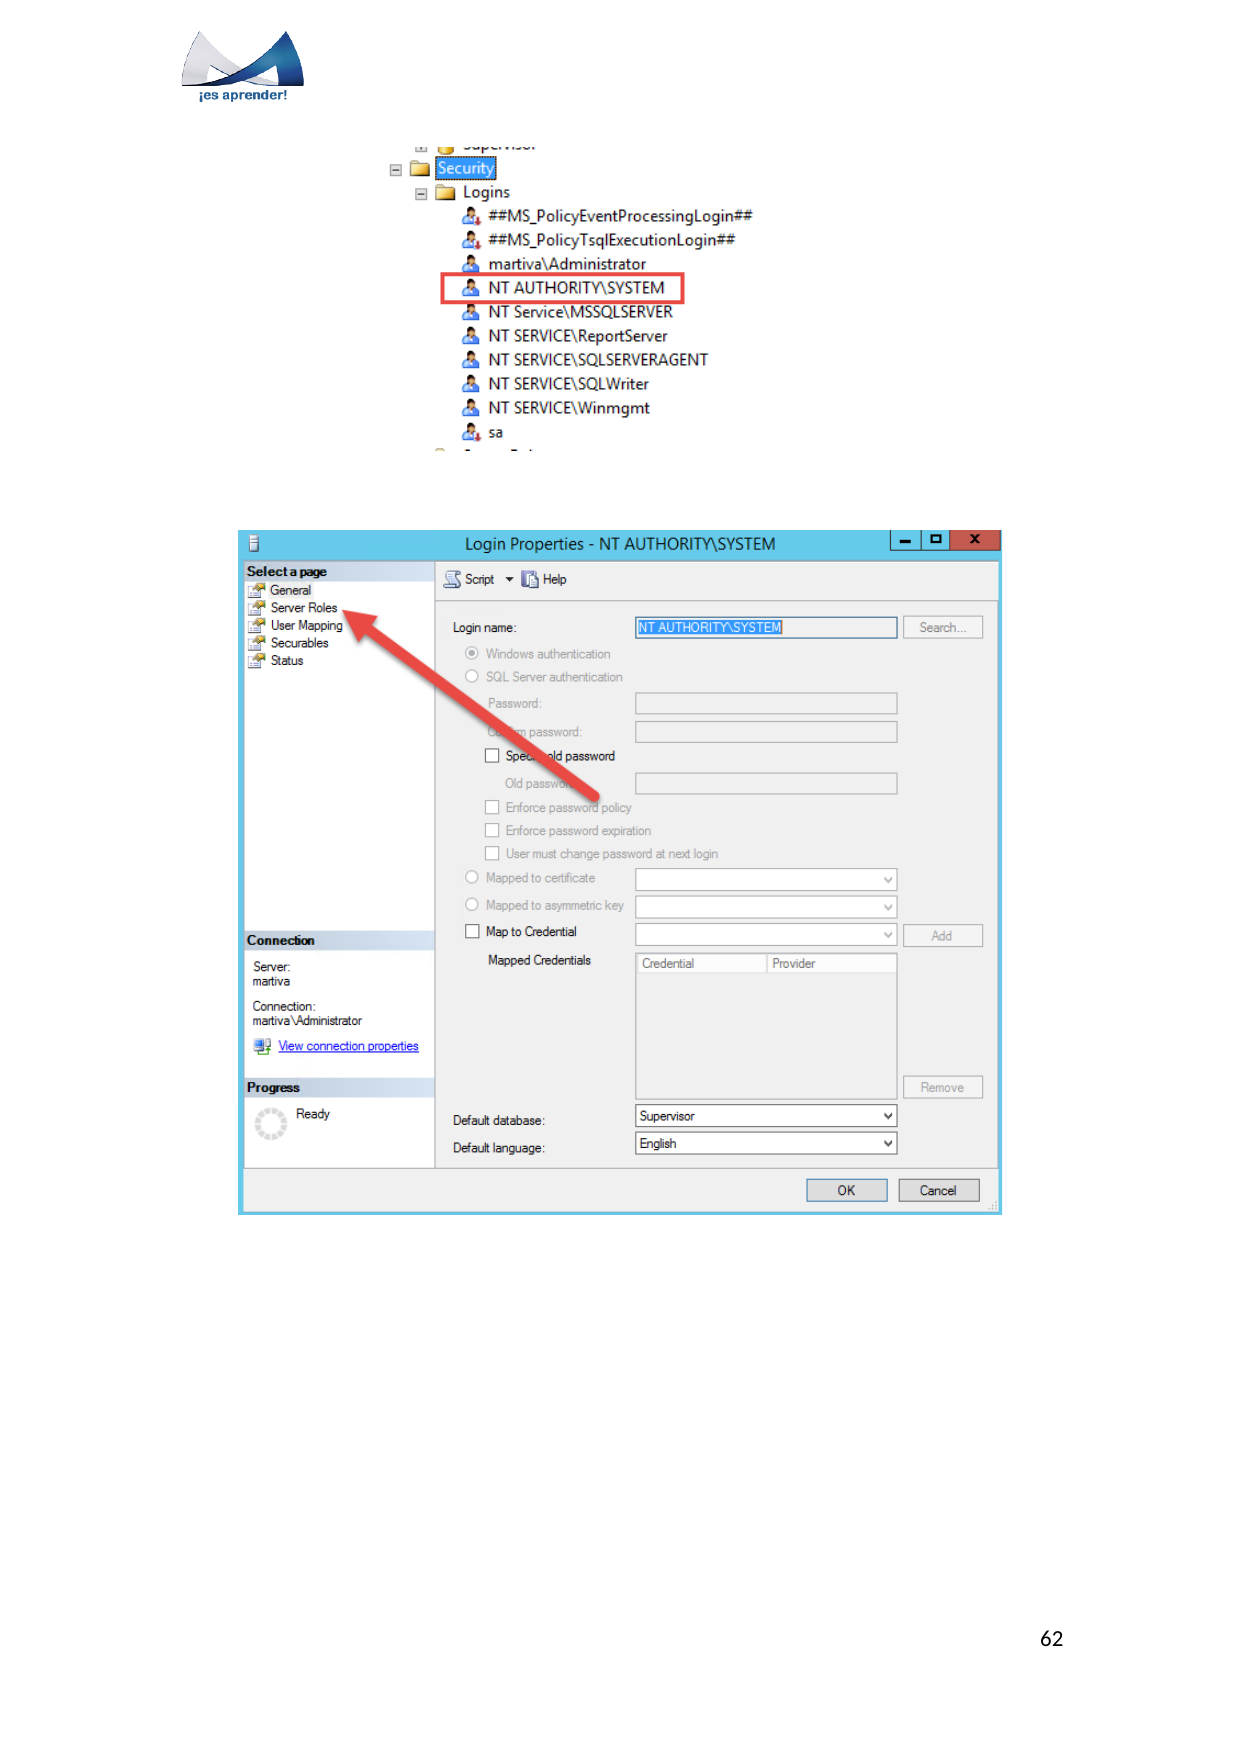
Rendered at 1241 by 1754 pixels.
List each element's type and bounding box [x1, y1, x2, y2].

picture [176, 29, 308, 104]
picture [371, 147, 870, 451]
picture [238, 530, 1003, 1215]
